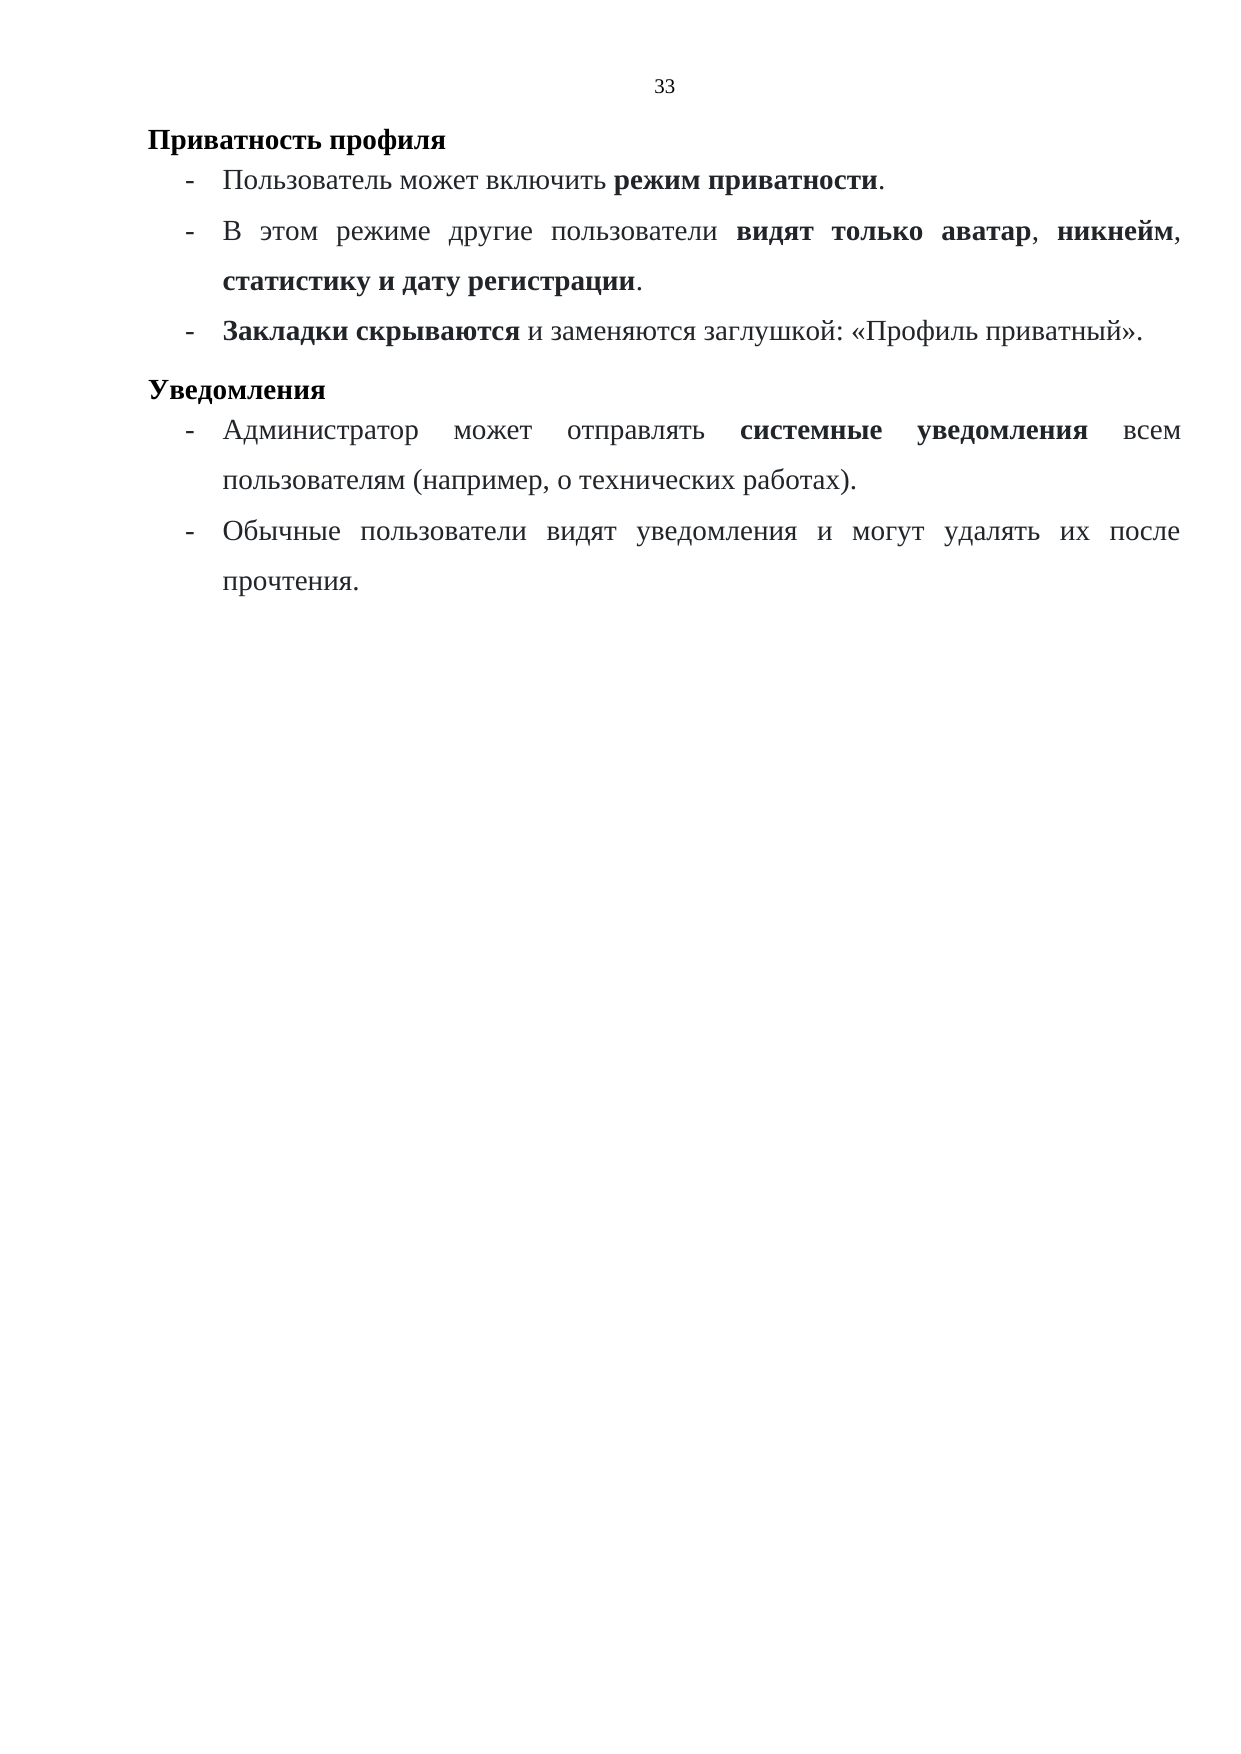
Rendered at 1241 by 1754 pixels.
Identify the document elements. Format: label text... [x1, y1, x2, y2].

list В этом режиме другие пользователи видят только аватар, никнейм, статистику и дату регистрации. [185, 213, 1181, 296]
subtitle Приватность профиля [148, 122, 1181, 156]
list Обычные пользователи видят уведомления и могут удалять их после прочтения. [185, 513, 1181, 597]
list Администратор может отправлять системные уведомления всем пользователям (например, о технических работах). [185, 412, 1181, 496]
list Пользователь может включить режим приватности. [185, 162, 1181, 196]
subtitle Уведомления [148, 372, 1181, 405]
list Закладки скрываются и заменяются заглушкой: «Профиль приватный». [185, 313, 1181, 347]
